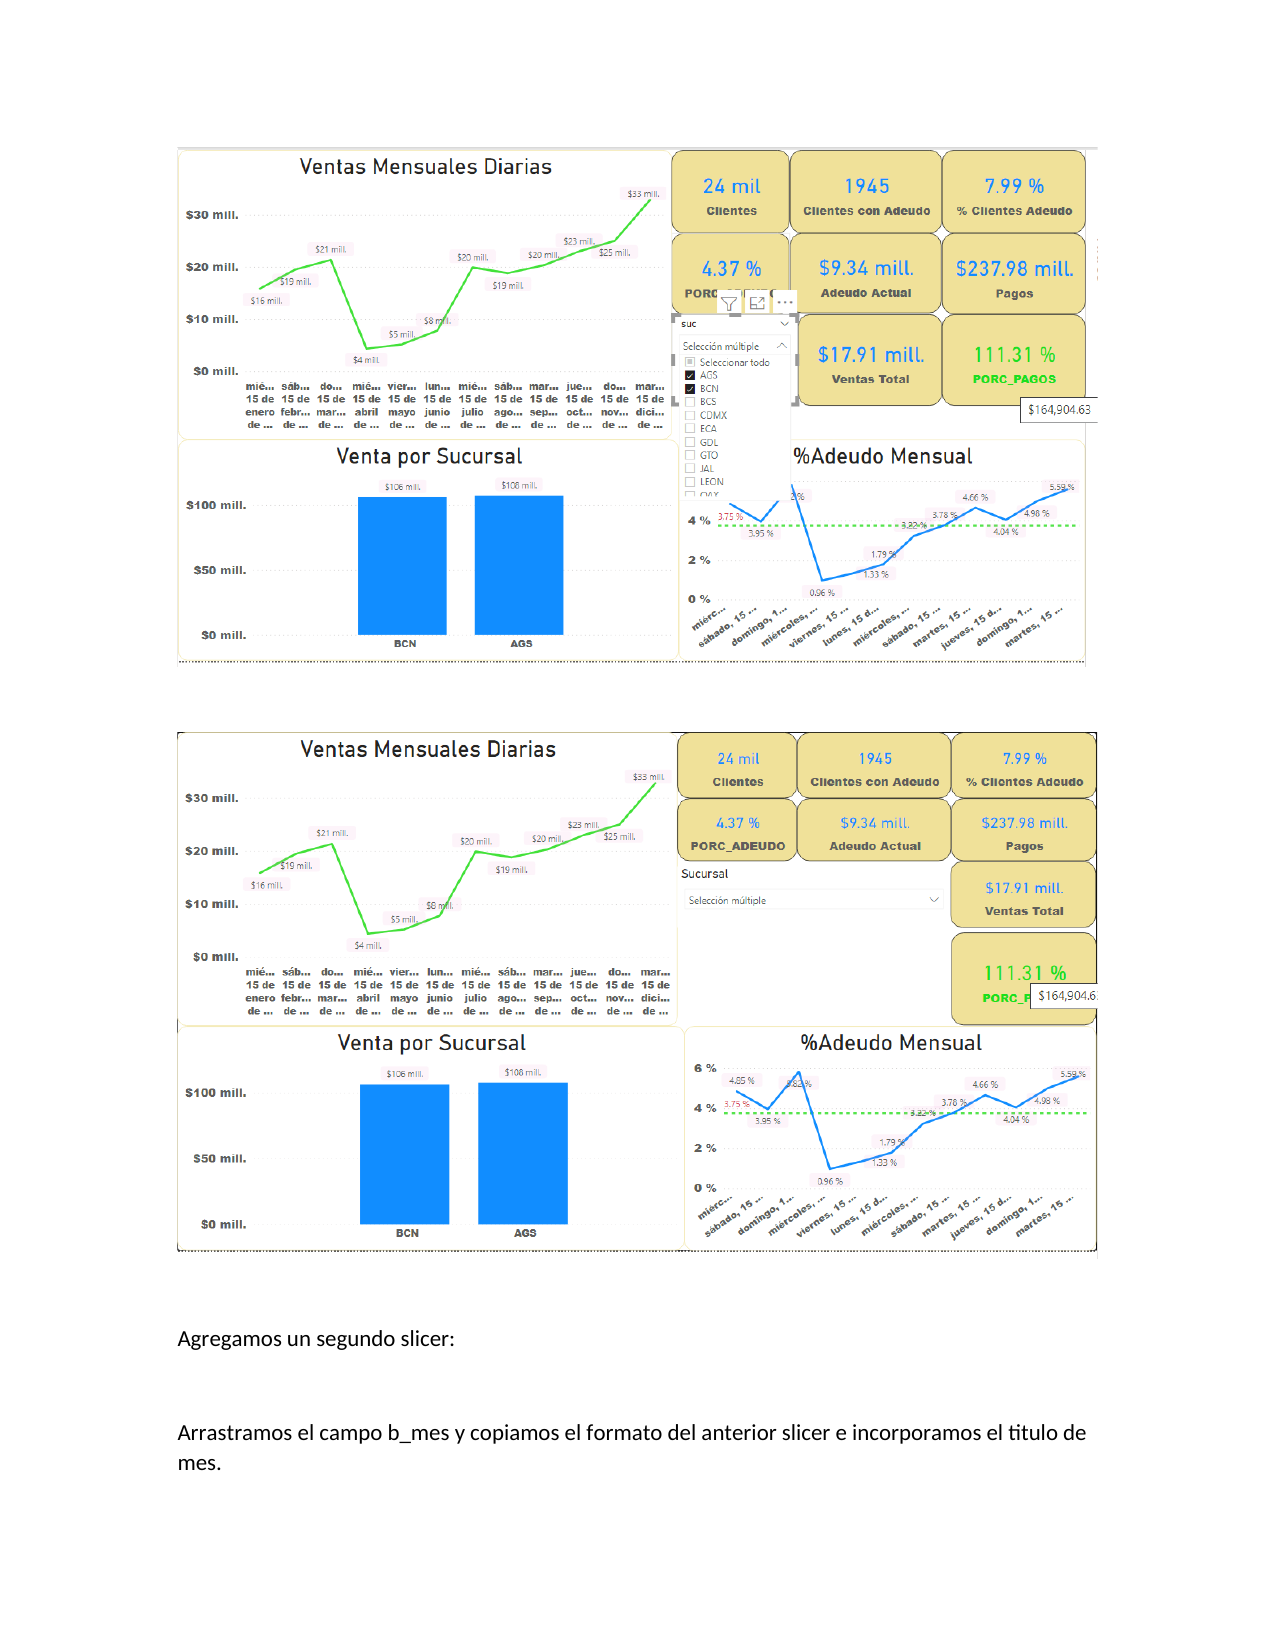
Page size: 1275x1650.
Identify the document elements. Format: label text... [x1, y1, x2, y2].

text Agregamos un segundo slicer: [177, 1324, 1098, 1352]
picture [177, 147, 1098, 667]
picture [177, 732, 1098, 1259]
text Arrastramos el campo b_mes y copiamos el formato del anterior slicer e incorporamos el titulo de mes. [177, 1418, 1098, 1476]
